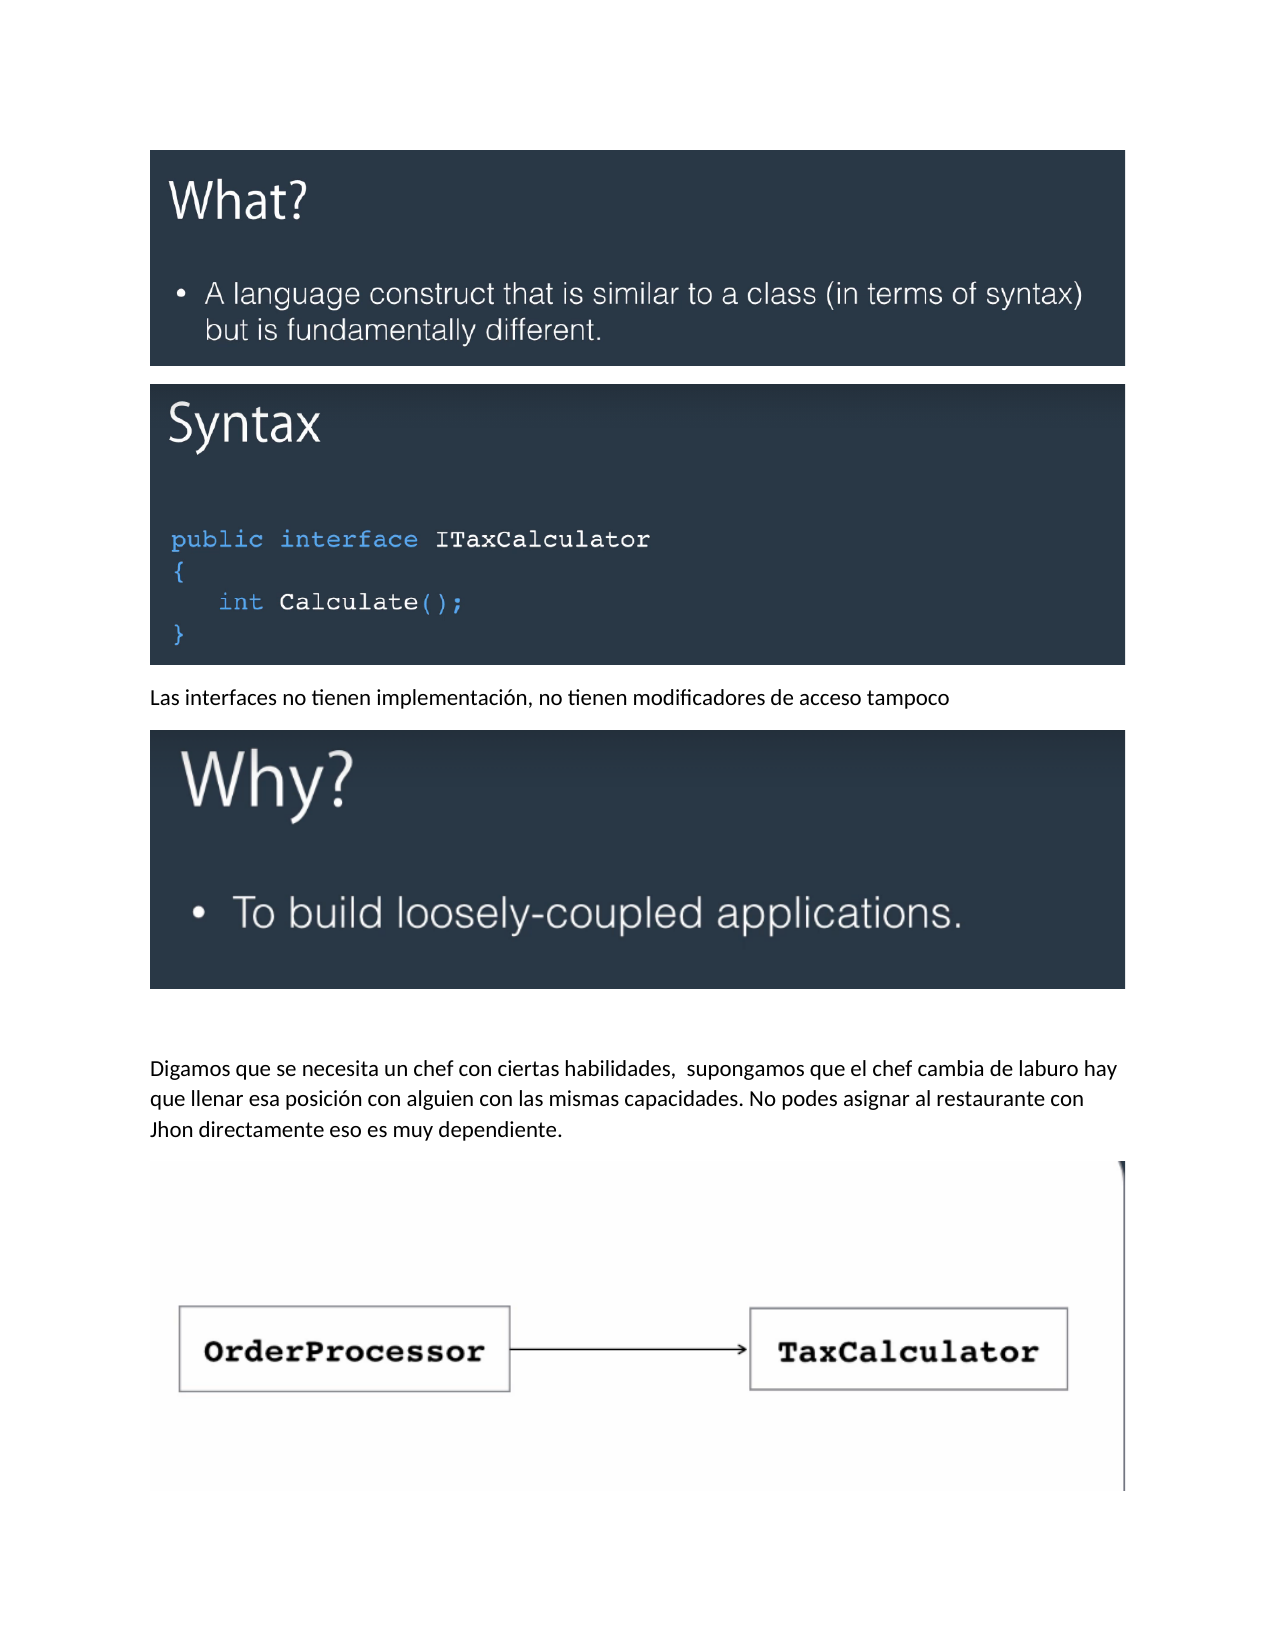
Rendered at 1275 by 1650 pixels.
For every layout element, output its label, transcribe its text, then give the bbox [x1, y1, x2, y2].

picture [150, 150, 1125, 366]
picture [150, 1161, 1125, 1491]
picture [150, 730, 1125, 989]
picture [150, 384, 1125, 665]
text Digamos que se necesita un chef con ciertas habilidades, supongamos que el chef cambia de laburo hay que llenar esa posición con alguien con las mismas capacidades. No podes asignar al restaurante con Jhon directamente eso es muy dependiente. [150, 1054, 1125, 1143]
text Las interfaces no tienen implementación, no tienen modificadores de acceso tampoco [150, 683, 1125, 711]
